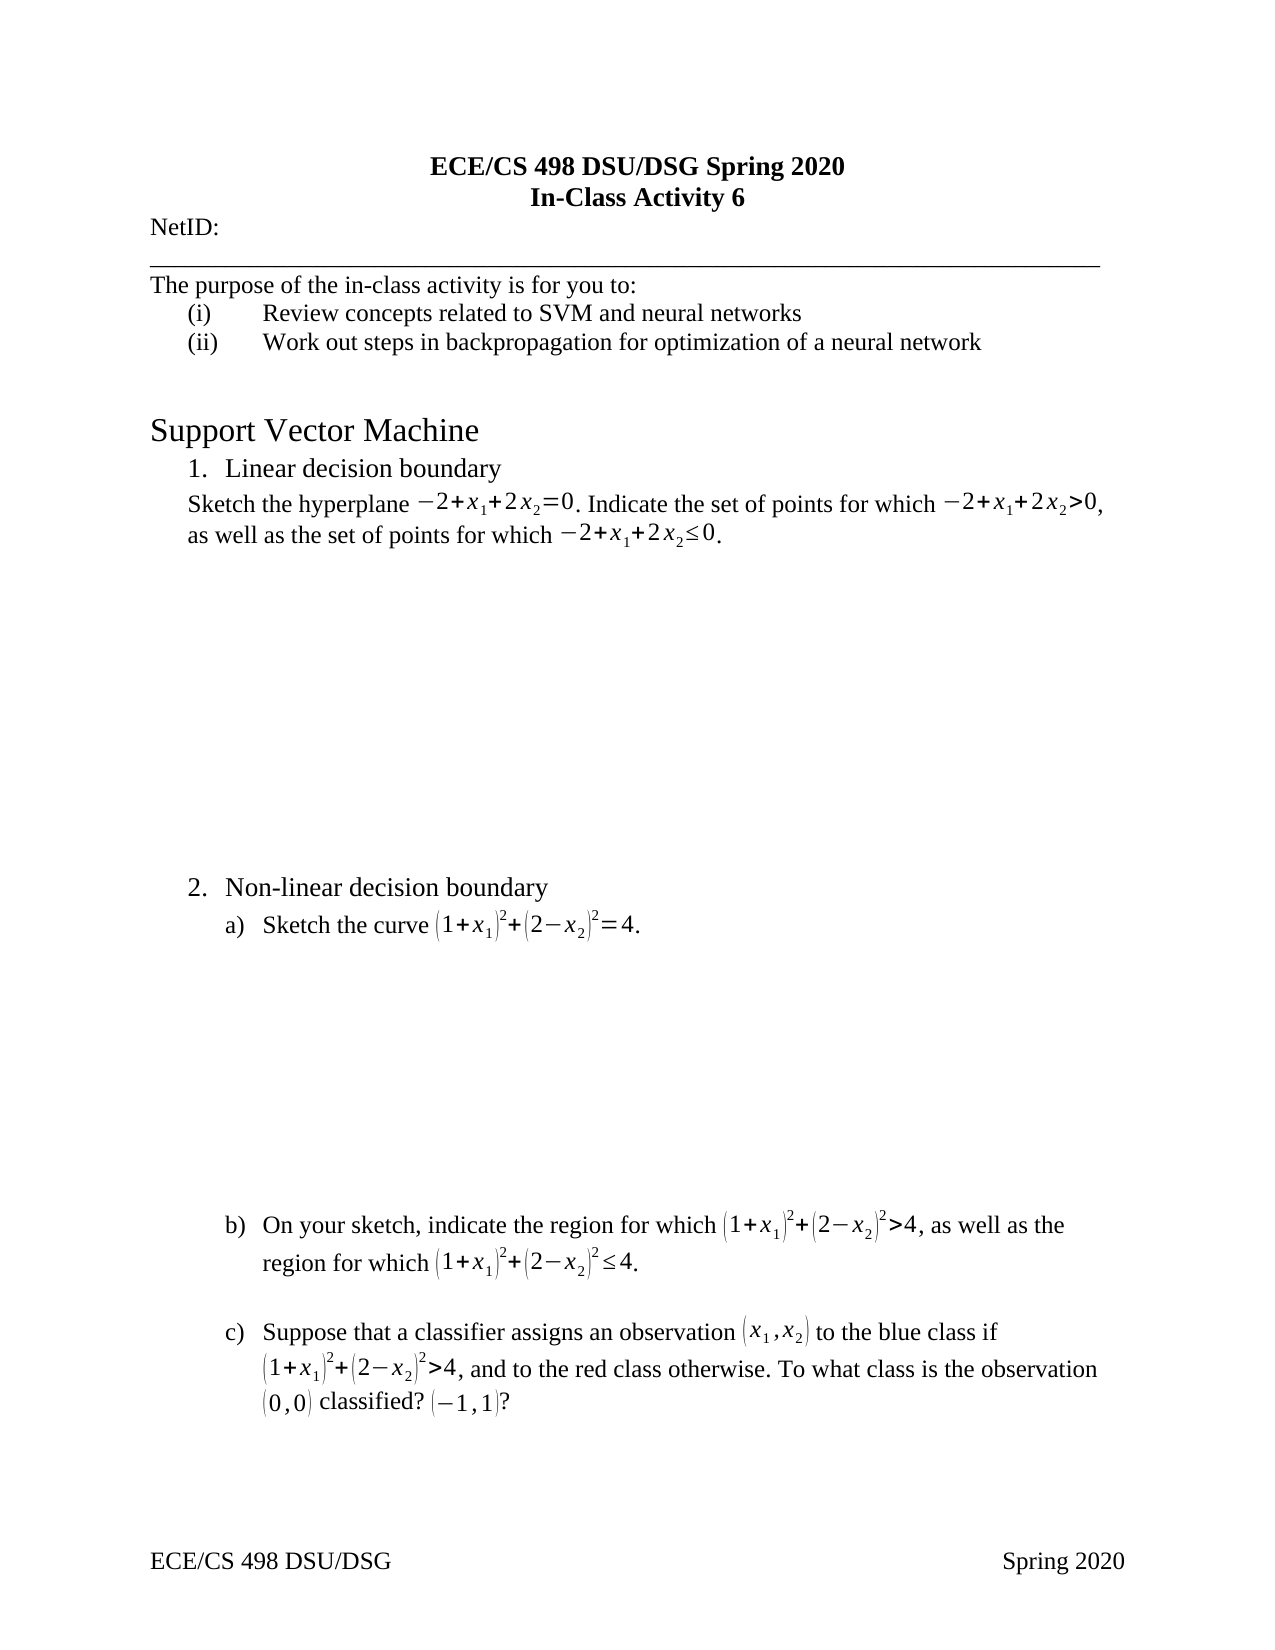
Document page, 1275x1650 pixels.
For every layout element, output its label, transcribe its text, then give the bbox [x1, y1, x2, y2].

list Work out steps in backpropagation for optimization of a neural network [187, 327, 1125, 356]
subtitle Linear decision boundary [187, 452, 1125, 483]
subtitle Support Vector Machine [150, 410, 1125, 448]
subtitle Non-linear decision boundary [187, 871, 1125, 902]
text In-Class Activity 6 [150, 181, 1125, 212]
subtitle Suppose that a classifier assigns an observation to the blue class if , and to the red class otherwise. To what class is the observation classified? ? [225, 1314, 1125, 1420]
subtitle On your sketch, indicate the region for which , as well as the region for which . [225, 1206, 1125, 1281]
list Review concepts related to SVM and neural networks [187, 298, 1125, 327]
text The purpose of the in-class activity is for you to: [150, 270, 1125, 298]
subtitle Sketch the hyperplane . Indicate the set of points for which , as well as the set of points for which . [187, 488, 1125, 550]
text NetID: ____________________________________________________________________________ [150, 212, 1125, 270]
subtitle Sketch the curve . [225, 906, 1125, 943]
text ECE/CS 498 DSU/DSG Spring 2020 [150, 150, 1125, 181]
